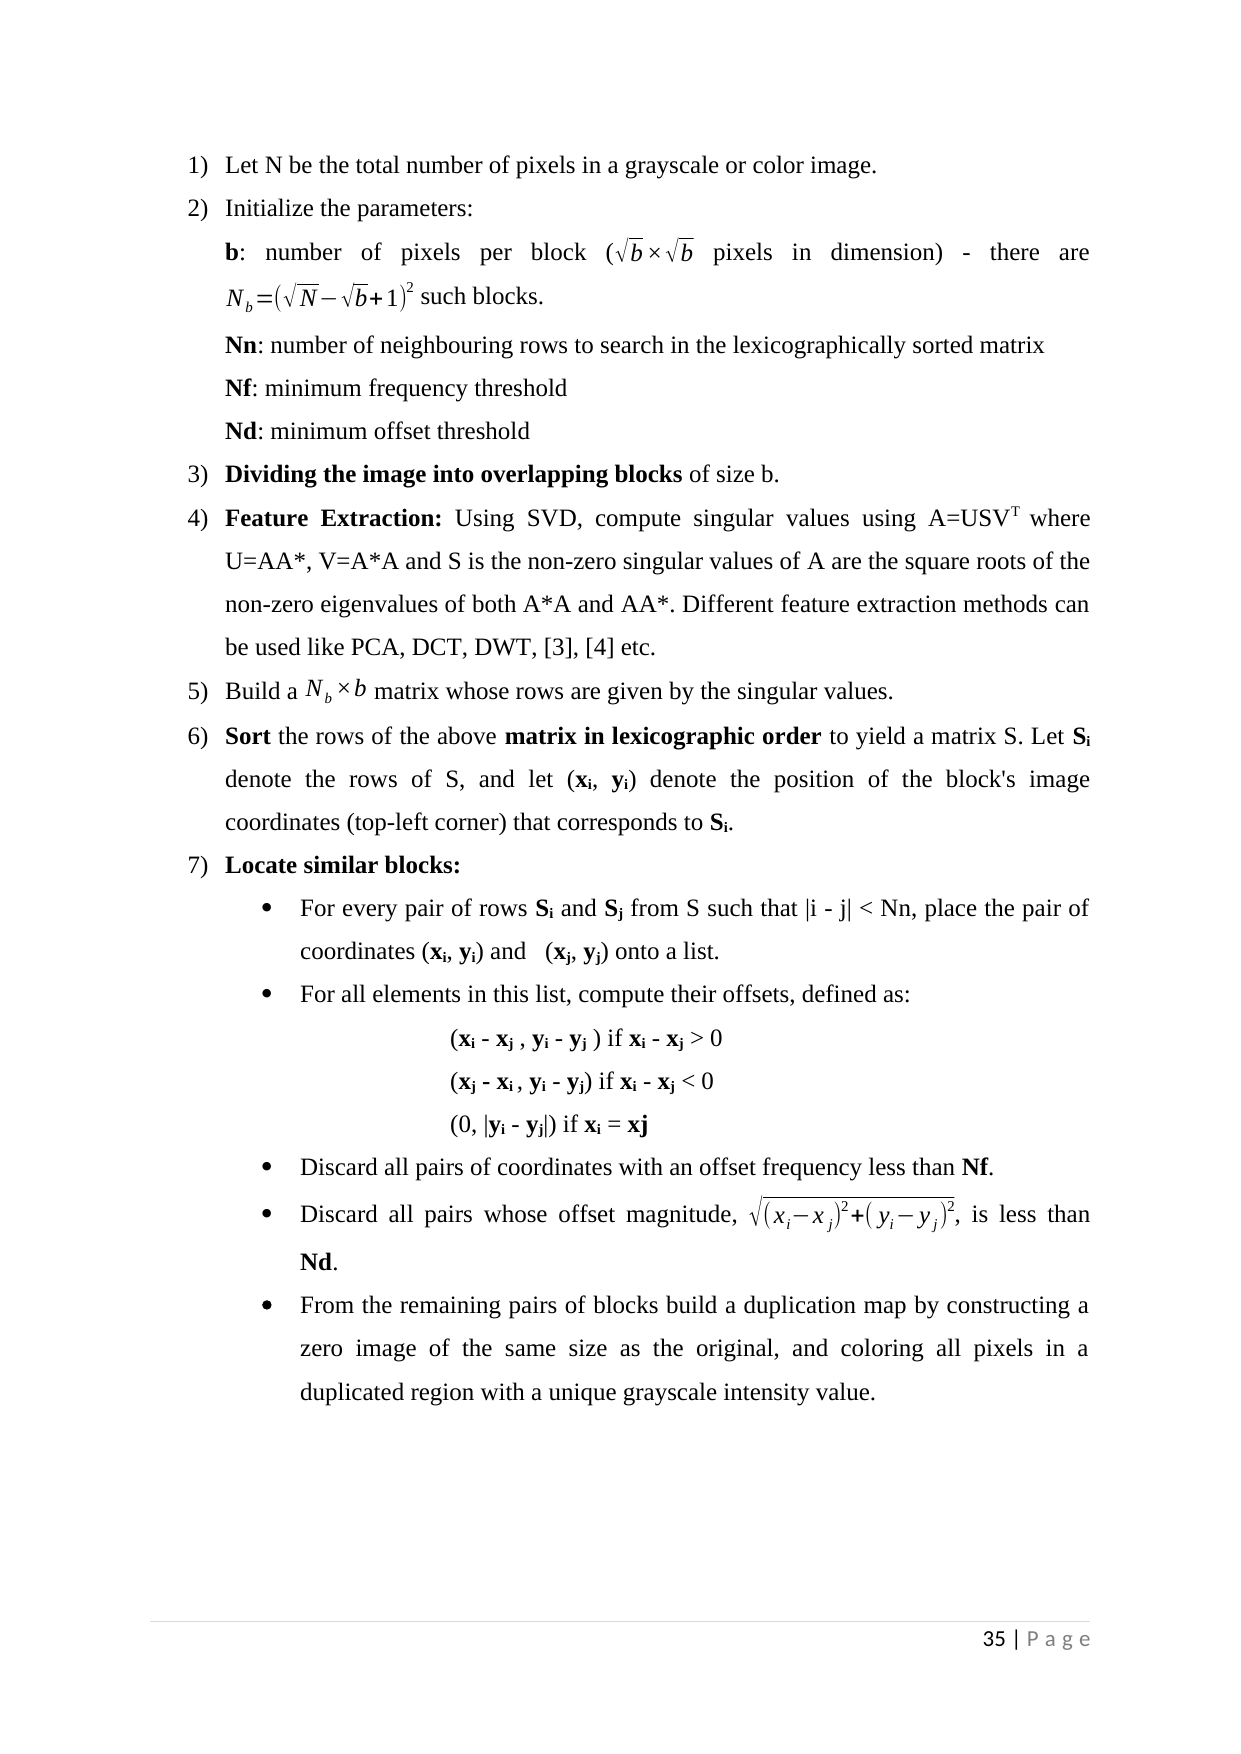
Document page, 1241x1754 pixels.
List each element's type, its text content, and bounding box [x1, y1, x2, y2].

list Locate similar blocks: [187, 850, 1090, 879]
list Dividing the image into overlapping blocks of size b. [187, 459, 1090, 488]
list For every pair of rows Si and Sj from S such that |i - j| < Nn, place the pair of coordinates (xi, yi) and (xj, yj) onto a list. [262, 893, 1090, 965]
list Initialize the parameters: [187, 193, 1090, 222]
list Feature Extraction: Using SVD, compute singular values using A=USVT where U=AA*, V=A*A and S is the non-zero singular values of A are the square roots of the non-zero eigenvalues of both A*A and AA*. Different feature extraction methods can be used like PCA, DCT, DWT, [3], [4] etc. [187, 503, 1090, 661]
list From the remaining pairs of blocks build a duplication map by constructing a zero image of the same size as the original, and coloring all pixels in a duplicated region with a unique grayscale intensity value. [262, 1290, 1090, 1405]
text (xj - xi , yi - yj) if xi - xj < 0 [450, 1066, 1090, 1094]
text b: number of pixels per block ( pixels in dimension) - there are such blocks. [225, 236, 1090, 316]
list For all elements in this list, compute their offsets, defined as: [262, 979, 1090, 1008]
list Discard all pairs whose offset magnitude, , is less than Nd. [262, 1195, 1090, 1276]
text (xi - xj , yi - yj ) if xi - xj > 0 [450, 1023, 1090, 1051]
list Nf: minimum frequency threshold [225, 373, 1090, 402]
list Nn: number of neighbouring rows to search in the lexicographically sorted matrix [225, 330, 1090, 359]
list Discard all pairs of coordinates with an offset frequency less than Nf. [262, 1152, 1090, 1181]
list Nd: minimum offset threshold [225, 416, 1090, 445]
list Build a matrix whose rows are given by the singular values. [187, 675, 1090, 706]
text (0, |yi - yj|) if xi = xj [450, 1109, 1090, 1138]
list Let N be the total number of pixels in a grayscale or color image. [187, 150, 1090, 179]
list Sort the rows of the above matrix in lexicographic order to yield a matrix S. Let Si denote the rows of S, and let (xi, yi) denote the position of the block's image coordinates (top-left corner) that corresponds to Si. [187, 721, 1090, 836]
